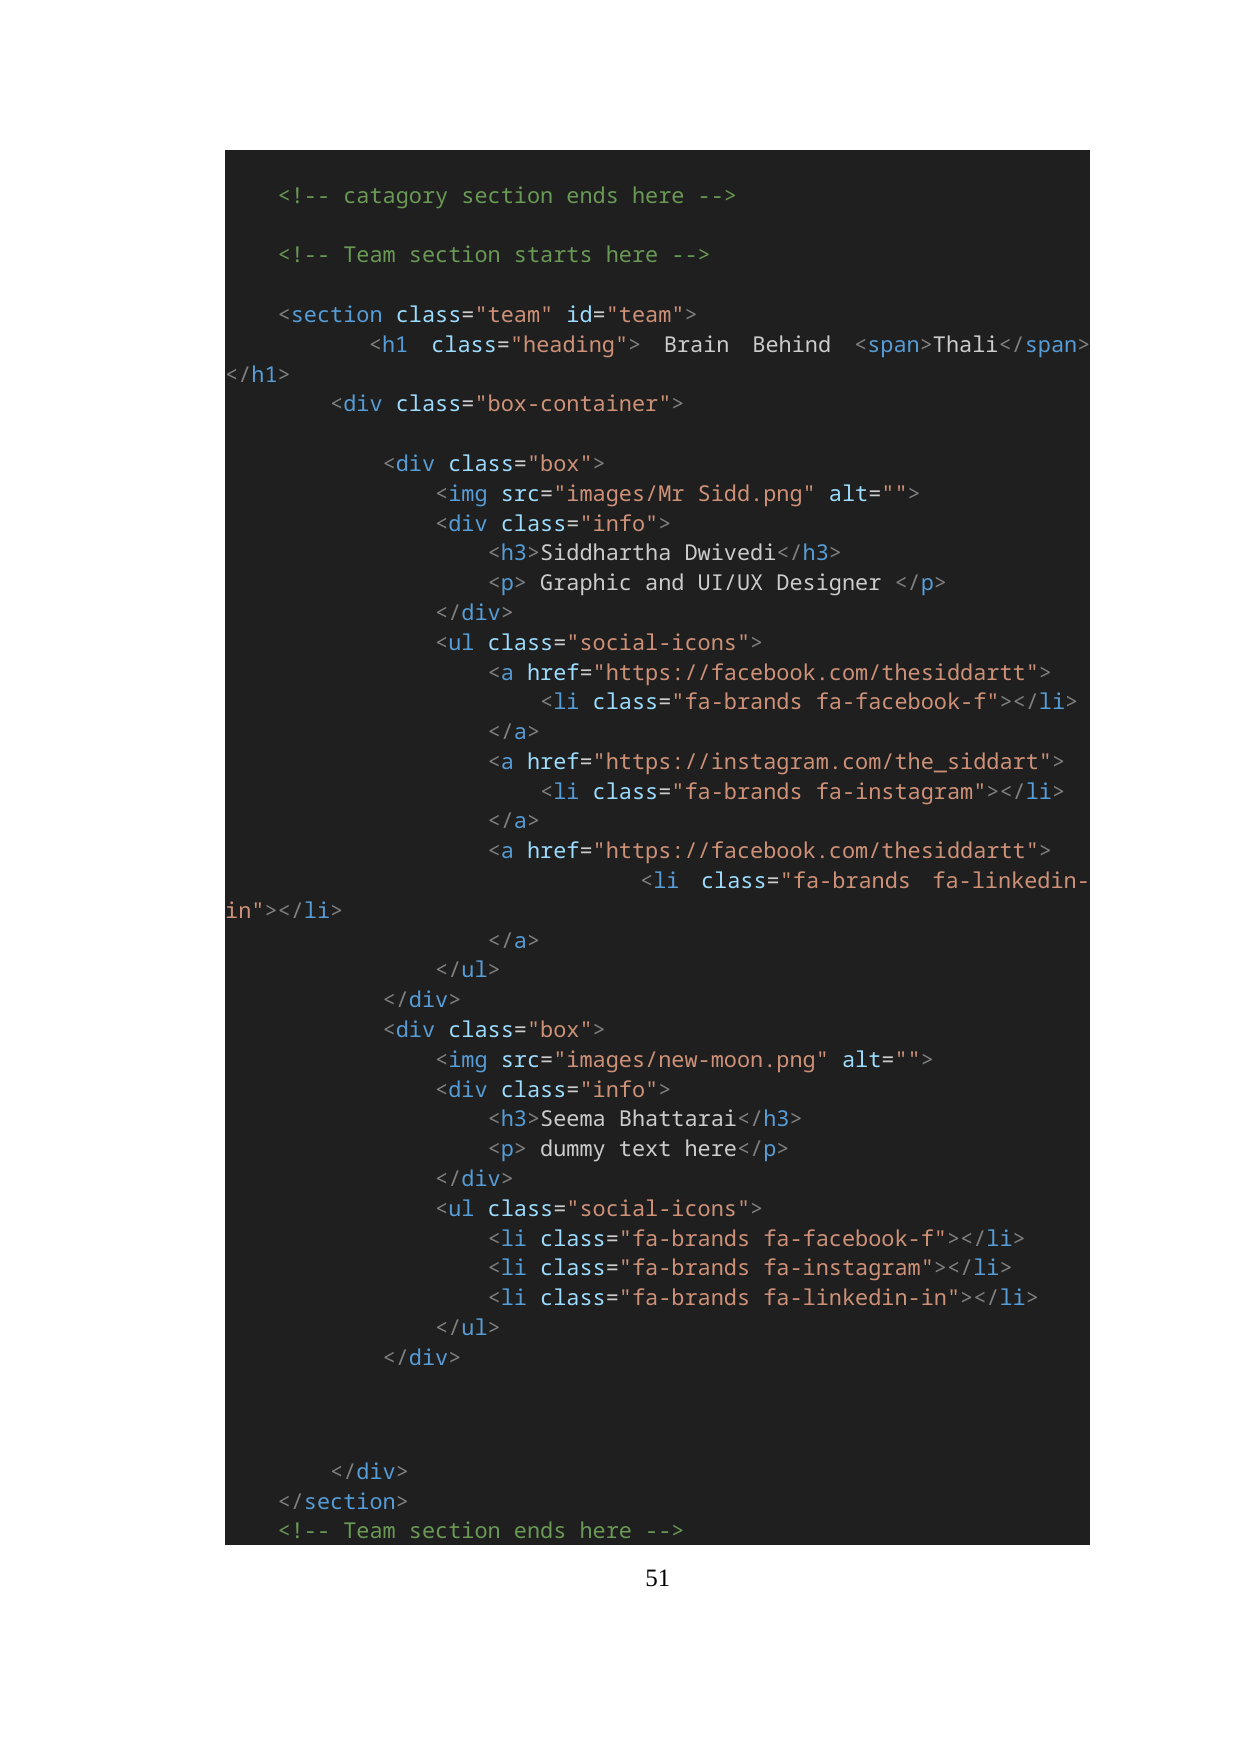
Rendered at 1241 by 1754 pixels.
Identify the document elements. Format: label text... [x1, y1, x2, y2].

text </div> [225, 1456, 1090, 1486]
text </div> [225, 1342, 1090, 1371]
text <li class="fa-brands fa-facebook-f"></li> [225, 1222, 1090, 1252]
text <h3>Seema Bhattarai</h3> [225, 1103, 1090, 1133]
text </a> [225, 805, 1090, 835]
text <div class="info"> [225, 1073, 1090, 1103]
text <!-- Team section starts here --> [225, 239, 1090, 269]
text <li class="fa-brands fa-facebook-f"></li> [225, 686, 1090, 716]
text <!-- Team section ends here --> [225, 1516, 1090, 1545]
text <div class="box"> [225, 448, 1090, 478]
text <li class="fa-brands fa-linkedin-in"></li> [225, 1282, 1090, 1312]
text </div> [225, 597, 1090, 627]
text <ul class="social-icons"> [225, 627, 1090, 656]
text <h3>Siddhartha Dwivedi</h3> [225, 537, 1090, 567]
text </ul> [225, 1312, 1090, 1342]
text <p> Graphic and UI/UX Designer </p> [225, 567, 1090, 597]
text <div class="box-container"> [225, 388, 1090, 418]
text <img src="images/new-moon.png" alt=""> [225, 1044, 1090, 1073]
text <p> dummy text here</p> [225, 1133, 1090, 1163]
text </a> [225, 924, 1090, 954]
text <section class="team" id="team"> [225, 299, 1090, 329]
text <a href="https://instagram.com/the_siddart"> [225, 746, 1090, 776]
text <div class="box"> [225, 1014, 1090, 1044]
text <h1 class="heading"> Brain Behind <span>Thali</span> </h1> [225, 329, 1090, 388]
text <li class="fa-brands fa-instagram"></li> [225, 1252, 1090, 1282]
text </div> [225, 984, 1090, 1014]
text <li class="fa-brands fa-instagram"></li> [225, 776, 1090, 805]
text <ul class="social-icons"> [225, 1193, 1090, 1222]
text <a href="https://facebook.com/thesiddartt"> [225, 835, 1090, 865]
text <img src="images/Mr Sidd.png" alt=""> [225, 478, 1090, 507]
text </section> [225, 1486, 1090, 1516]
text </a> [225, 716, 1090, 746]
text </ul> [225, 954, 1090, 984]
text </div> [225, 1163, 1090, 1193]
text <li class="fa-brands fa-linkedin-in"></li> [225, 865, 1090, 924]
text <a href="https://facebook.com/thesiddartt"> [225, 656, 1090, 686]
text <!-- catagory section ends here --> [225, 180, 1090, 209]
text <div class="info"> [225, 507, 1090, 537]
